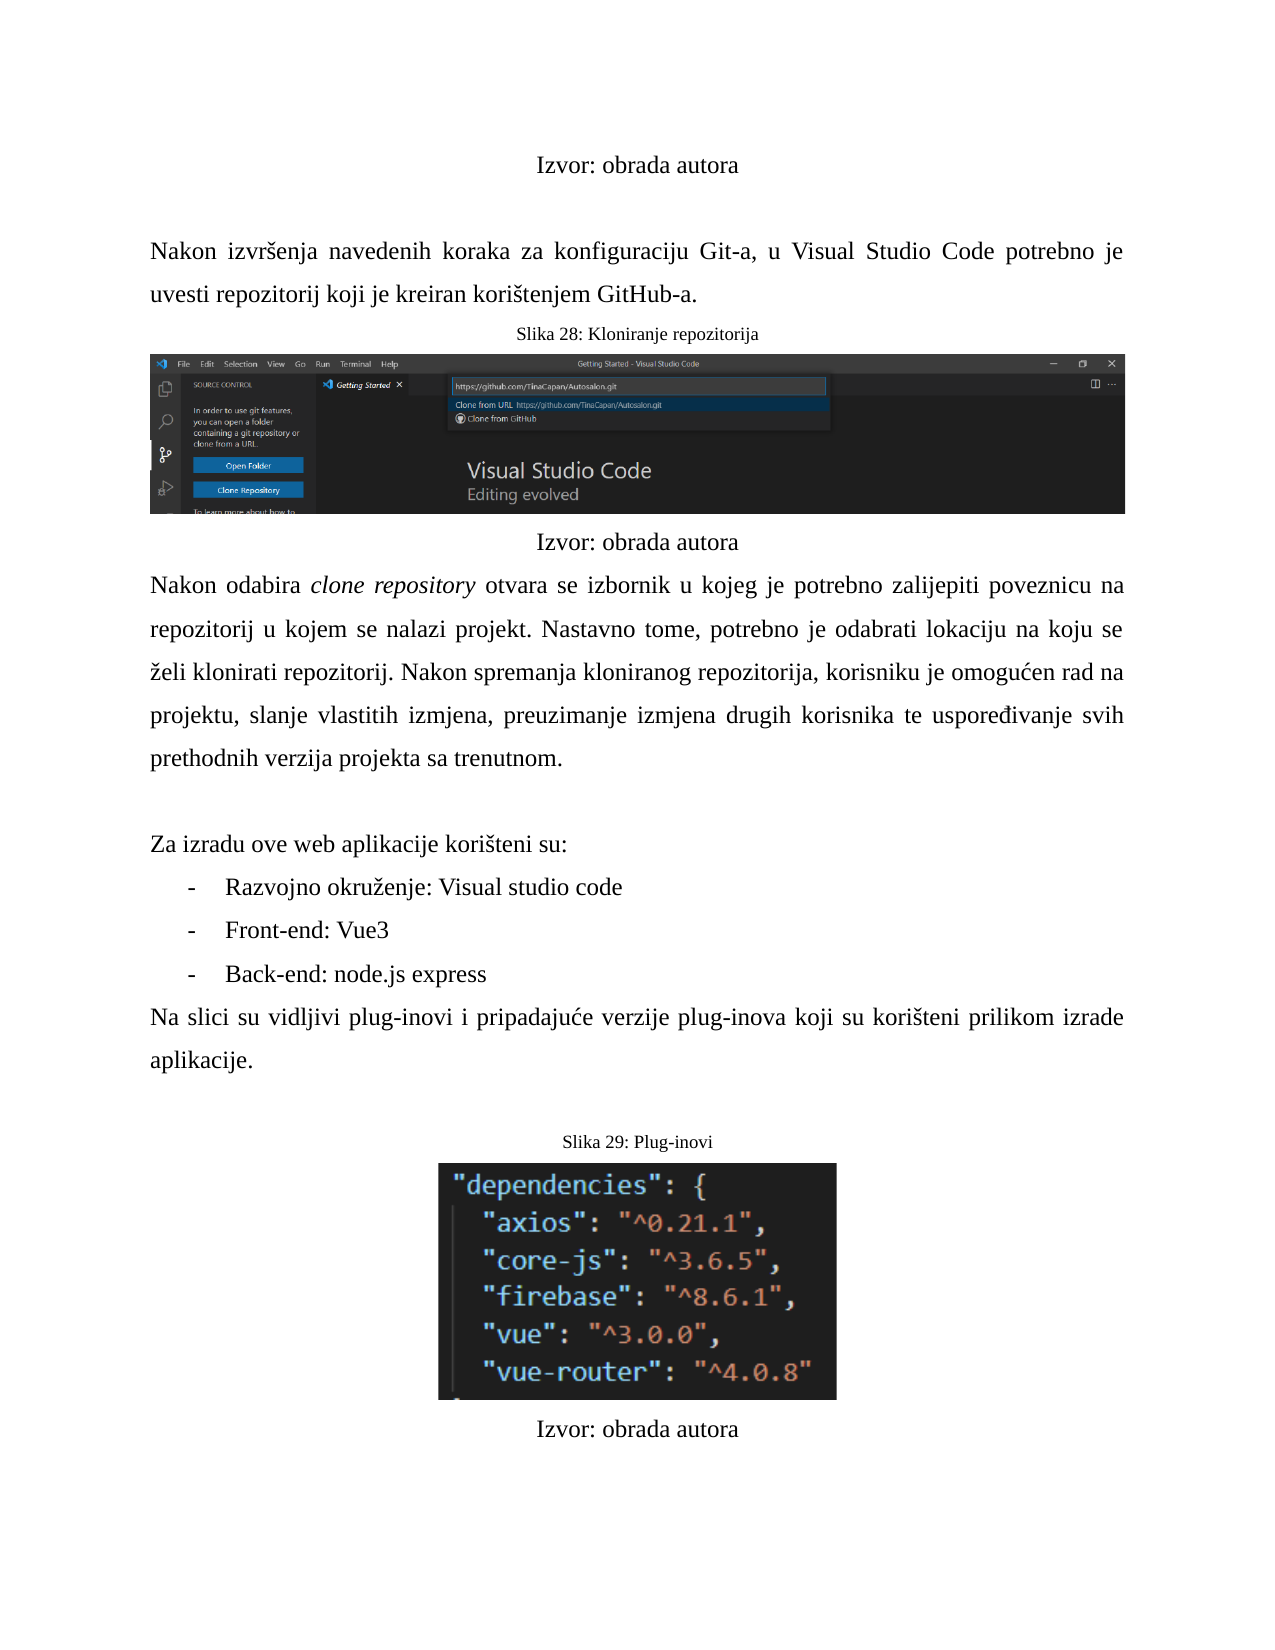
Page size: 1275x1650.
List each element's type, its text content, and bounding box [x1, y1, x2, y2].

text Slika 29: Plug-inovi [150, 1131, 1125, 1153]
picture [438, 1163, 837, 1400]
list Razvojno okruženje: Visual studio code [187, 872, 1125, 901]
list Front-end: Vue3 [187, 916, 1125, 944]
text Nakon izvršenja navedenih koraka za konfiguraciju Git-a, u Visual Studio Code potrebno je uvesti repozitorij koji je kreiran korištenjem GitHub-a. [150, 236, 1125, 308]
list Back-end: node.js express [187, 959, 1125, 987]
text Izvor: obrada autora [150, 150, 1125, 179]
text Za izradu ove web aplikacije korišteni su: [150, 829, 1125, 858]
text Nakon odabira clone repository otvara se izbornik u kojeg je potrebno zalijepiti poveznicu na repozitorij u kojem se nalazi projekt. Nastavno tome, potrebno je odabrati lokaciju na koju se želi klonirati repozitorij. Nakon spremanja kloniranog repozitorija, korisniku je omogućen rad na projektu, slanje vlastitih izmjena, preuzimanje izmjena drugih korisnika te uspoređivanje svih prethodnih verzija projekta sa trenutnom. [150, 571, 1125, 772]
text Na slici su vidljivi plug-inovi i pripadajuće verzije plug-inova koji su korišteni prilikom izrade aplikacije. [150, 1002, 1125, 1074]
picture [150, 354, 1125, 514]
text Izvor: obrada autora [150, 527, 1125, 556]
text Izvor: obrada autora [150, 1414, 1125, 1443]
text Slika 28: Kloniranje repozitorija [150, 322, 1125, 344]
